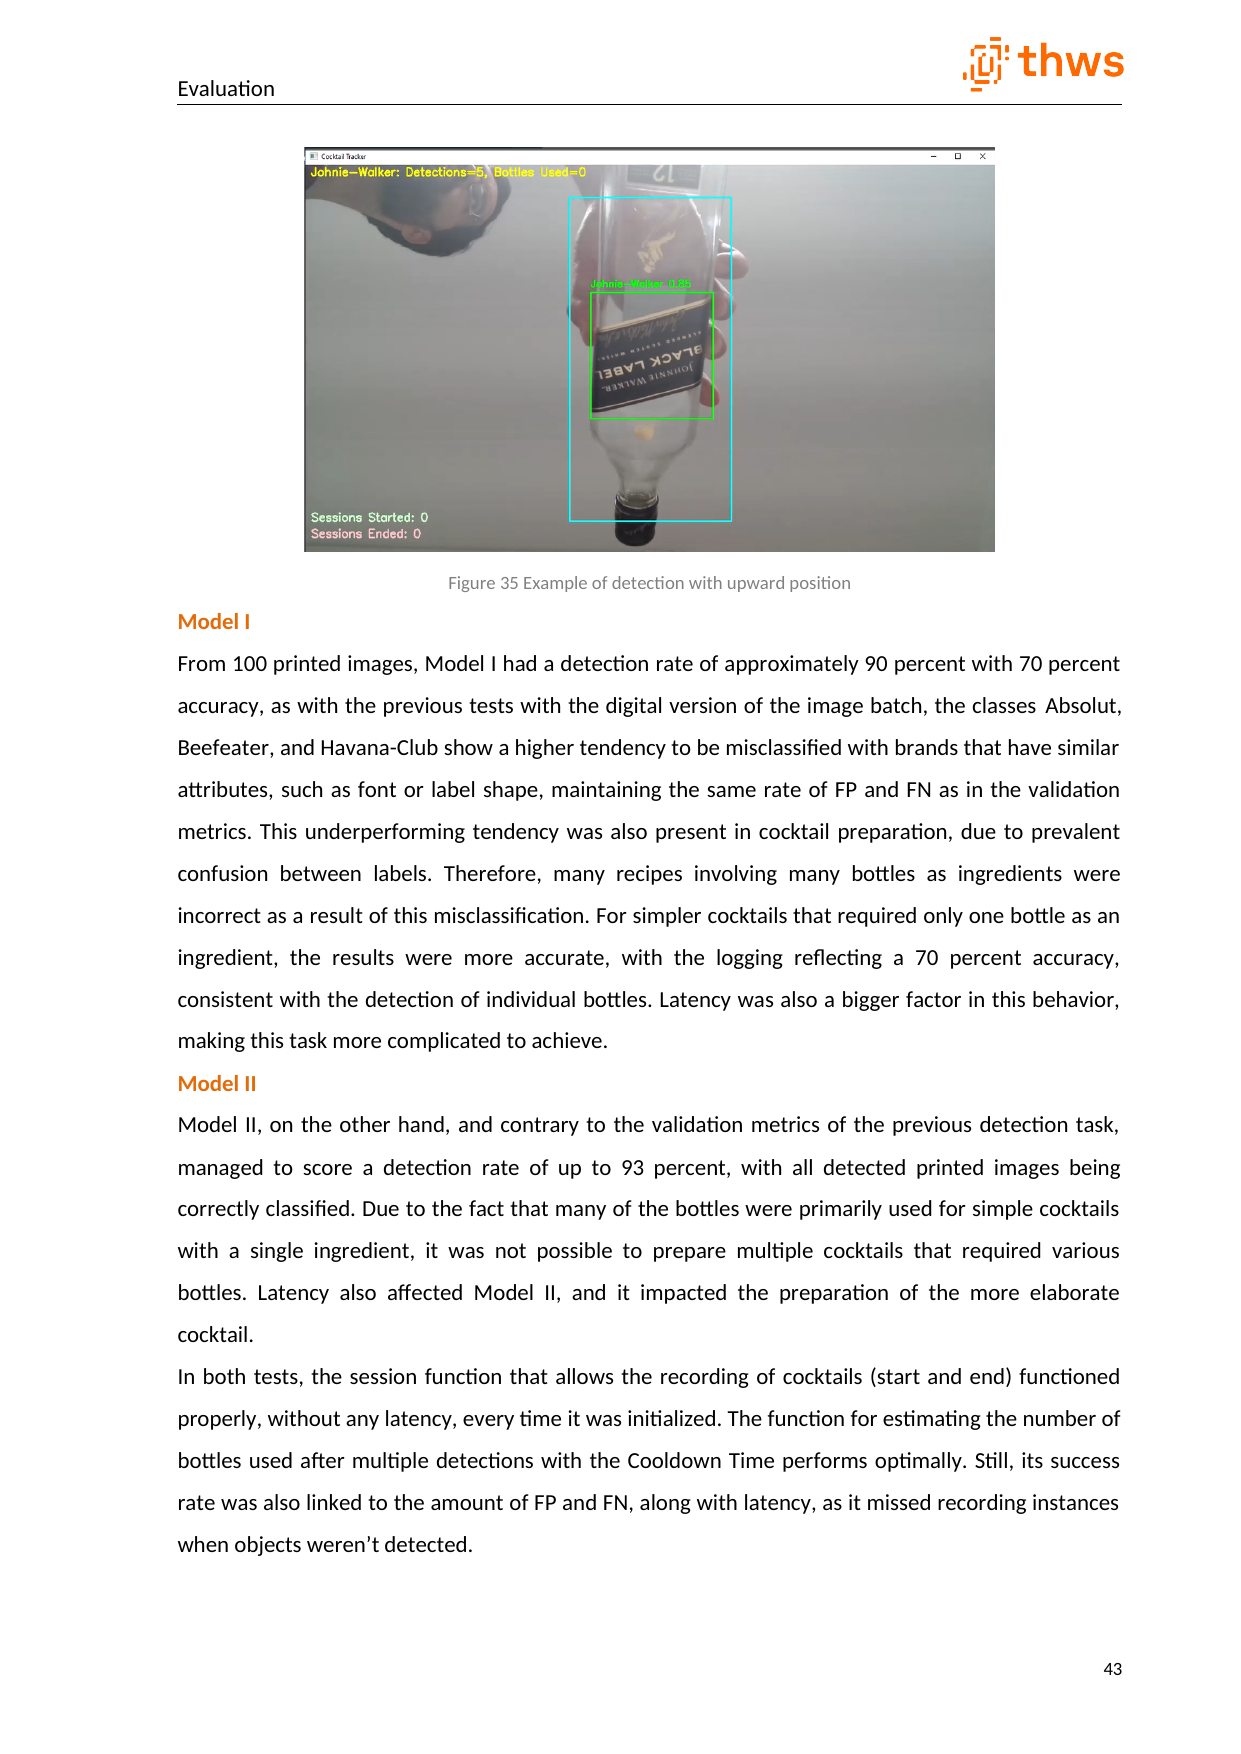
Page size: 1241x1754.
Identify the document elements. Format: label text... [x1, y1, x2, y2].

text Figure 35 Example of detection with upward position [177, 571, 1122, 594]
subtitle Model II [177, 1069, 1122, 1097]
picture [304, 147, 995, 552]
text In both tests, the session function that allows the recording of cocktails (start and end) functioned properly, without any latency, every time it was initialized. The function for estimating the number of bottles used after multiple detections with the Cooldown Time performs optimally. Still, its success rate was also linked to the amount of FP and FN, along with latency, as it missed recording instances when objects weren’t detected. [177, 1362, 1122, 1558]
text Model II, on the other hand, and contrary to the validation metrics of the previous detection task, managed to score a detection rate of up to 93 percent, with all detected printed images being correctly classified. Due to the fact that many of the bottles were primarily used for simple cocktails with a single ingredient, it was not possible to prepare multiple cocktails that required various bottles. Latency also affected Model II, and it impacted the preparation of the more elaborate cocktail. [177, 1111, 1122, 1348]
subtitle Model I [177, 607, 1122, 635]
text From 100 printed images, Model I had a detection rate of approximately 90 percent with 70 percent accuracy, as with the previous tests with the digital version of the image batch, the classes Absolut, Beefeater, and Havana-Club show a higher tendency to be misclassified with brands that have similar attributes, such as font or label shape, maintaining the same rate of FP and FN as in the validation metrics. This underperforming tendency was also present in cocktail preparation, due to prevalent confusion between labels. Therefore, many recipes involving many bottles as ingredients were incorrect as a result of this misclassification. For simpler cocktails that required only one bottle as an ingredient, the results were more accurate, with the logging reflecting a 70 percent accuracy, consistent with the detection of individual bottles. Latency was also a bigger factor in this behavior, making this task more complicated to achieve. [177, 649, 1122, 1055]
picture [951, 25, 1131, 103]
